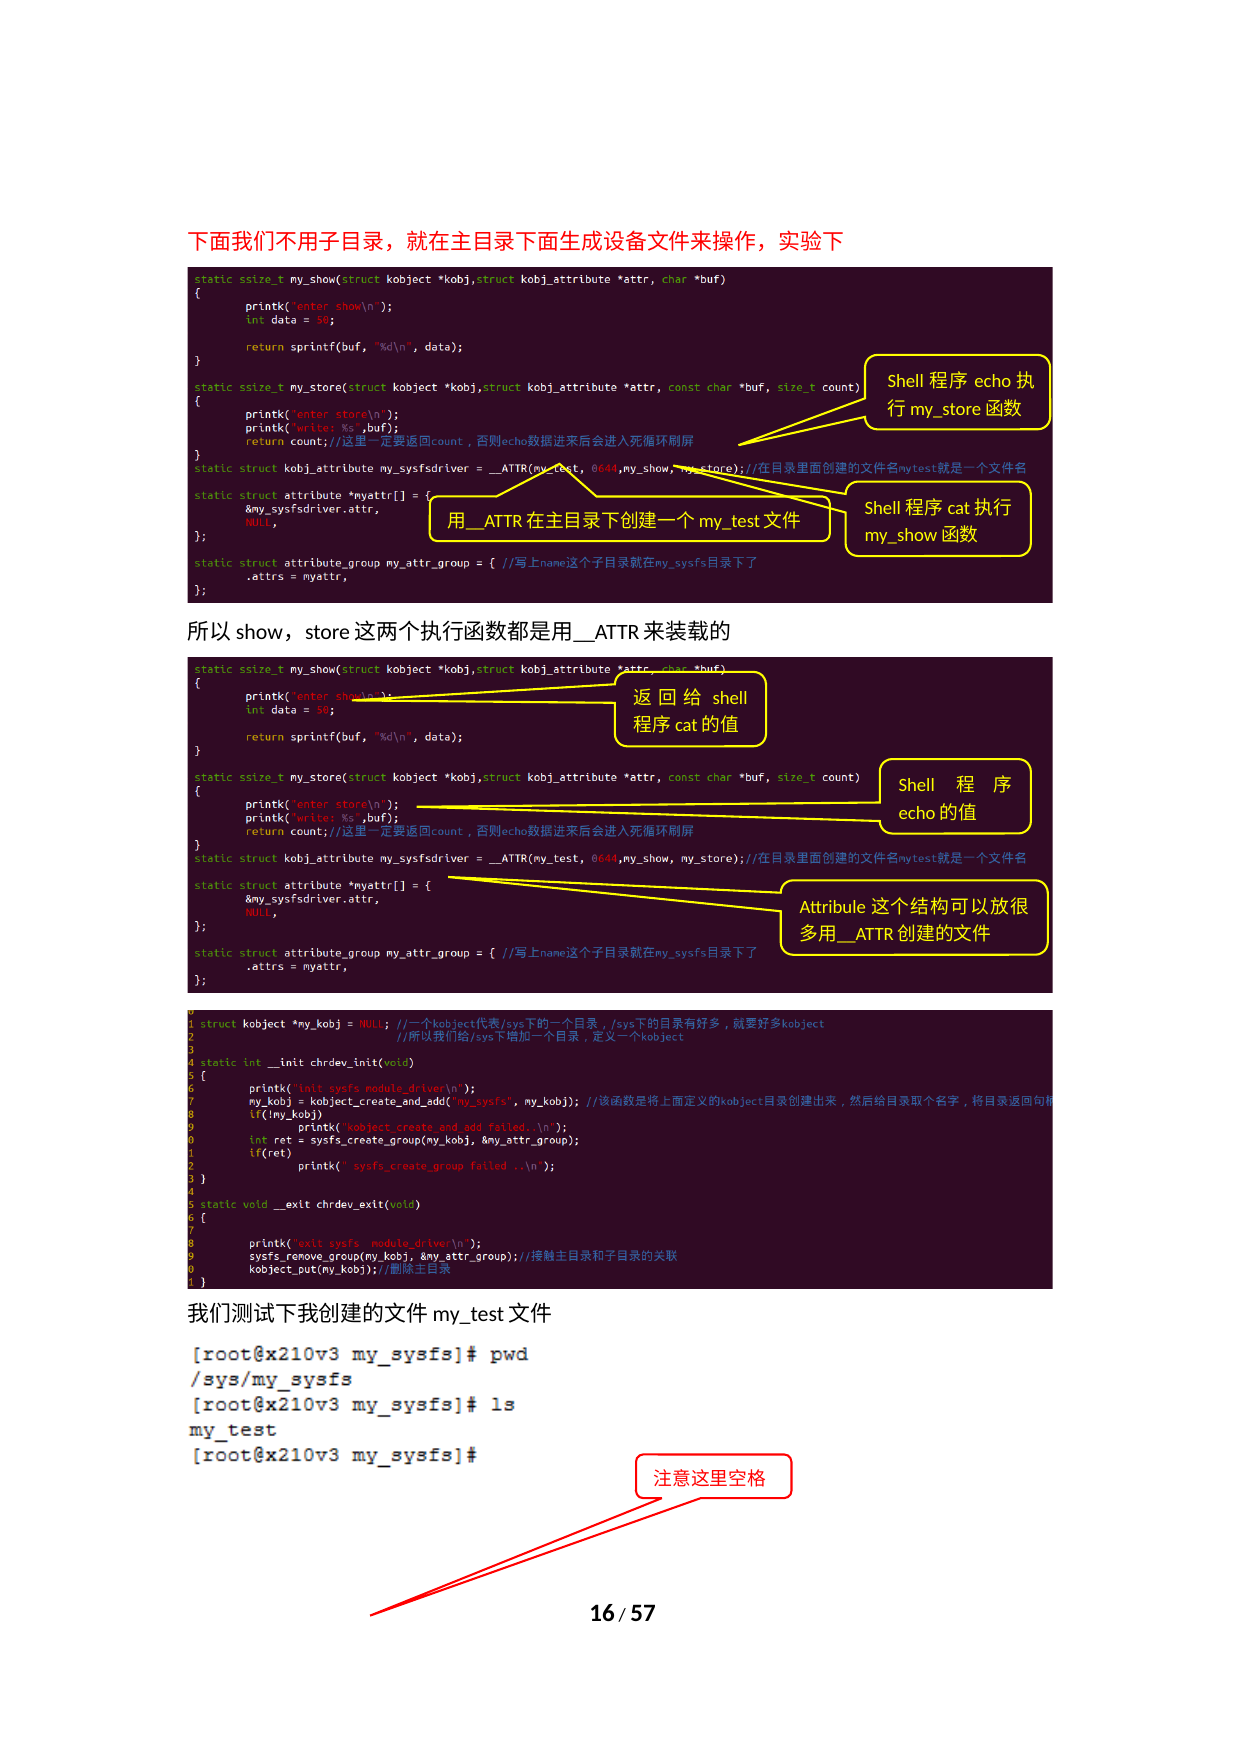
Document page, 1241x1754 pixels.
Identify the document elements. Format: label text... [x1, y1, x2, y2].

picture [187, 1343, 577, 1477]
text 下面我们不用子目录，就在主目录下面生成设备文件来操作，实验下 [187, 223, 1053, 256]
picture [187, 267, 1053, 603]
picture [187, 657, 1053, 993]
text 所以show，store这两个执行函数都是用__ATTR来装载的 [187, 613, 1053, 646]
text 我们测试下我创建的文件my_test文件 [187, 1296, 1053, 1328]
picture [187, 1010, 1053, 1289]
